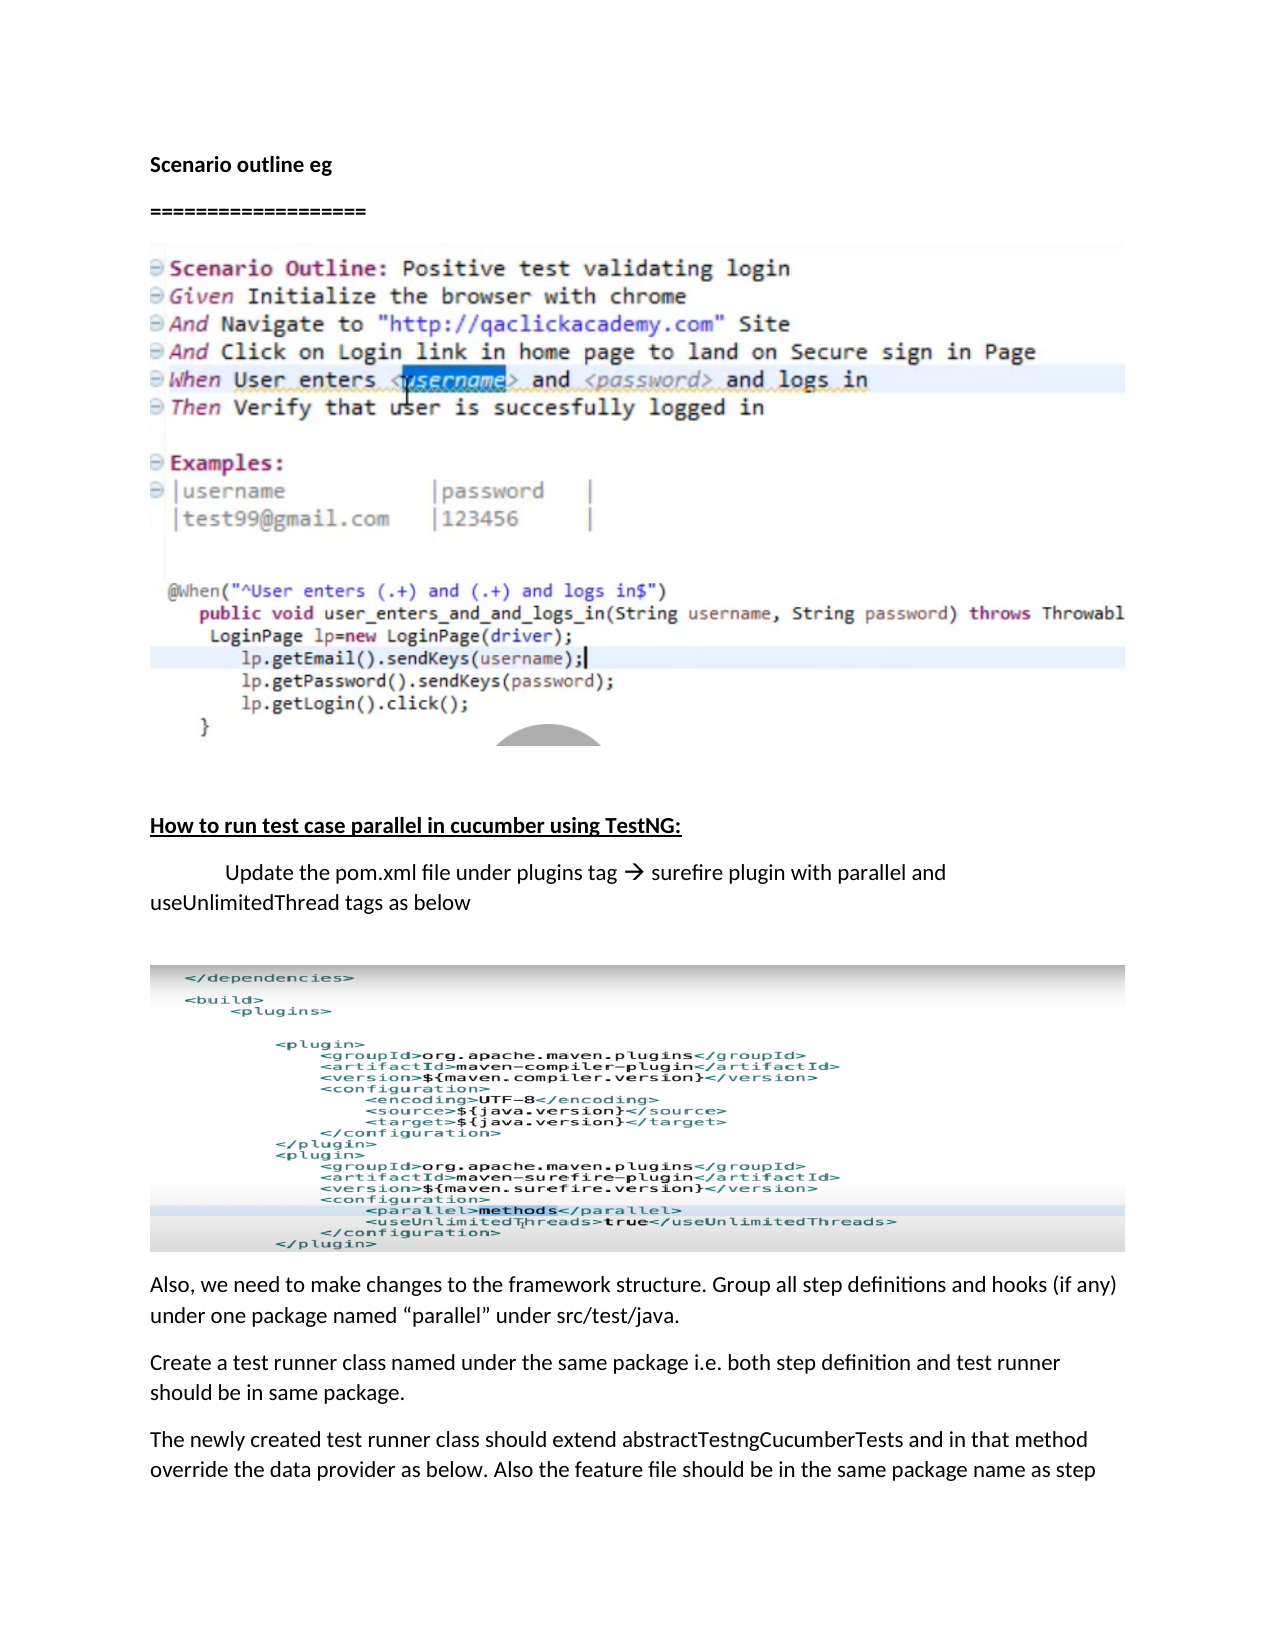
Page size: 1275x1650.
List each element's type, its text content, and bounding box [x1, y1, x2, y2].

text Scenario outline eg [150, 150, 1125, 178]
picture [150, 965, 1125, 1252]
picture [150, 582, 1125, 746]
text =================== [150, 197, 1125, 225]
text How to run test case parallel in cucumber using TestNG: [150, 811, 1125, 839]
text Update the pom.xml file under plugins tag surefire plugin with parallel and useUnlimitedThread tags as below [150, 858, 1125, 916]
picture [150, 243, 1125, 581]
text Also, we need to make changes to the framework structure. Group all step definitions and hooks (if any) under one package named “parallel” under src/test/java. [150, 1271, 1125, 1329]
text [150, 1425, 1125, 1483]
text Create a test runner class named under the same package i.e. both step definition and test runner should be in same package. [150, 1348, 1125, 1406]
